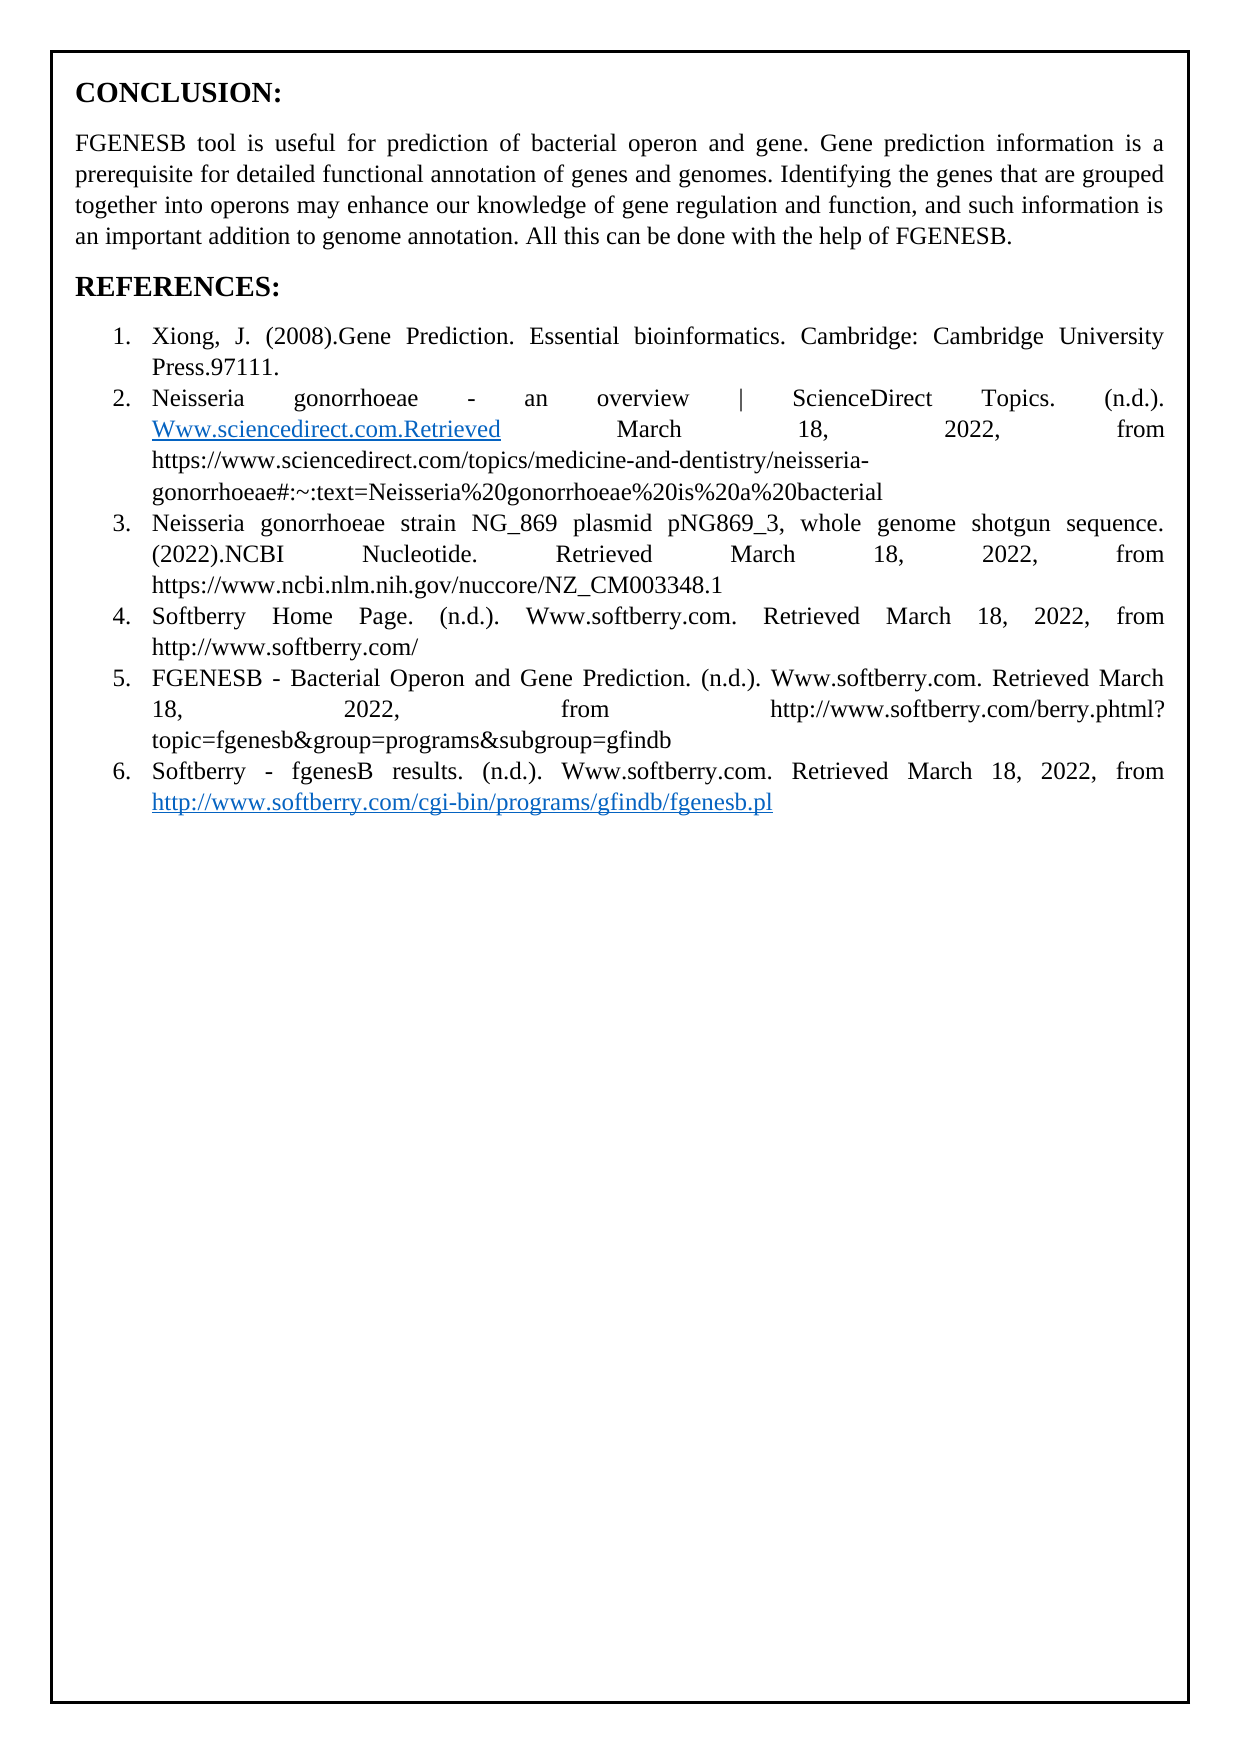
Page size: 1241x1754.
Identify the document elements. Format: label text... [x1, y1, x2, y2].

list Xiong, J. (2008).Gene Prediction. Essential bioinformatics. Cambridge: Cambridge University Press.97111. [112, 321, 1165, 381]
list FGENESB - Bacterial Operon and Gene Prediction. (n.d.). Www.softberry.com. Retrieved March 18, 2022, from http://www.softberry.com/berry.phtml?topic=fgenesb&group=programs&subgroup=gfindb [112, 663, 1165, 754]
list Neisseria gonorrhoeae strain NG_869 plasmid pNG869_3, whole genome shotgun sequence. (2022).NCBI Nucleotide. Retrieved March 18, 2022, from https://www.ncbi.nlm.nih.gov/nuccore/NZ_CM003348.1 [112, 508, 1165, 598]
list Softberry - fgenesB results. (n.d.). Www.softberry.com. Retrieved March 18, 2022, from http://www.softberry.com/cgi-bin/programs/gfindb/fgenesb.pl [112, 756, 1165, 816]
text REFERENCES: [75, 269, 1165, 302]
text CONCLUSION: [75, 75, 1165, 108]
list Neisseria gonorrhoeae - an overview | ScienceDirect Topics. (n.d.). Www.sciencedirect.com.Retrieved March 18, 2022, from https://www.sciencedirect.com/topics/medicine-and-dentistry/neisseria-gonorrhoeae#:~:text=Neisseria%20gonorrhoeae%20is%20a%20bacterial [112, 383, 1165, 505]
list Softberry Home Page. (n.d.). Www.softberry.com. Retrieved March 18, 2022, from http://www.softberry.com/ [112, 601, 1165, 661]
text FGENESB tool is useful for prediction of bacterial operon and gene. Gene prediction information is a prerequisite for detailed functional annotation of genes and genomes. Identifying the genes that are grouped together into operons may enhance our knowledge of gene regulation and function, and such information is an important addition to genome annotation. All this can be done with the help of FGENESB. [75, 128, 1165, 250]
